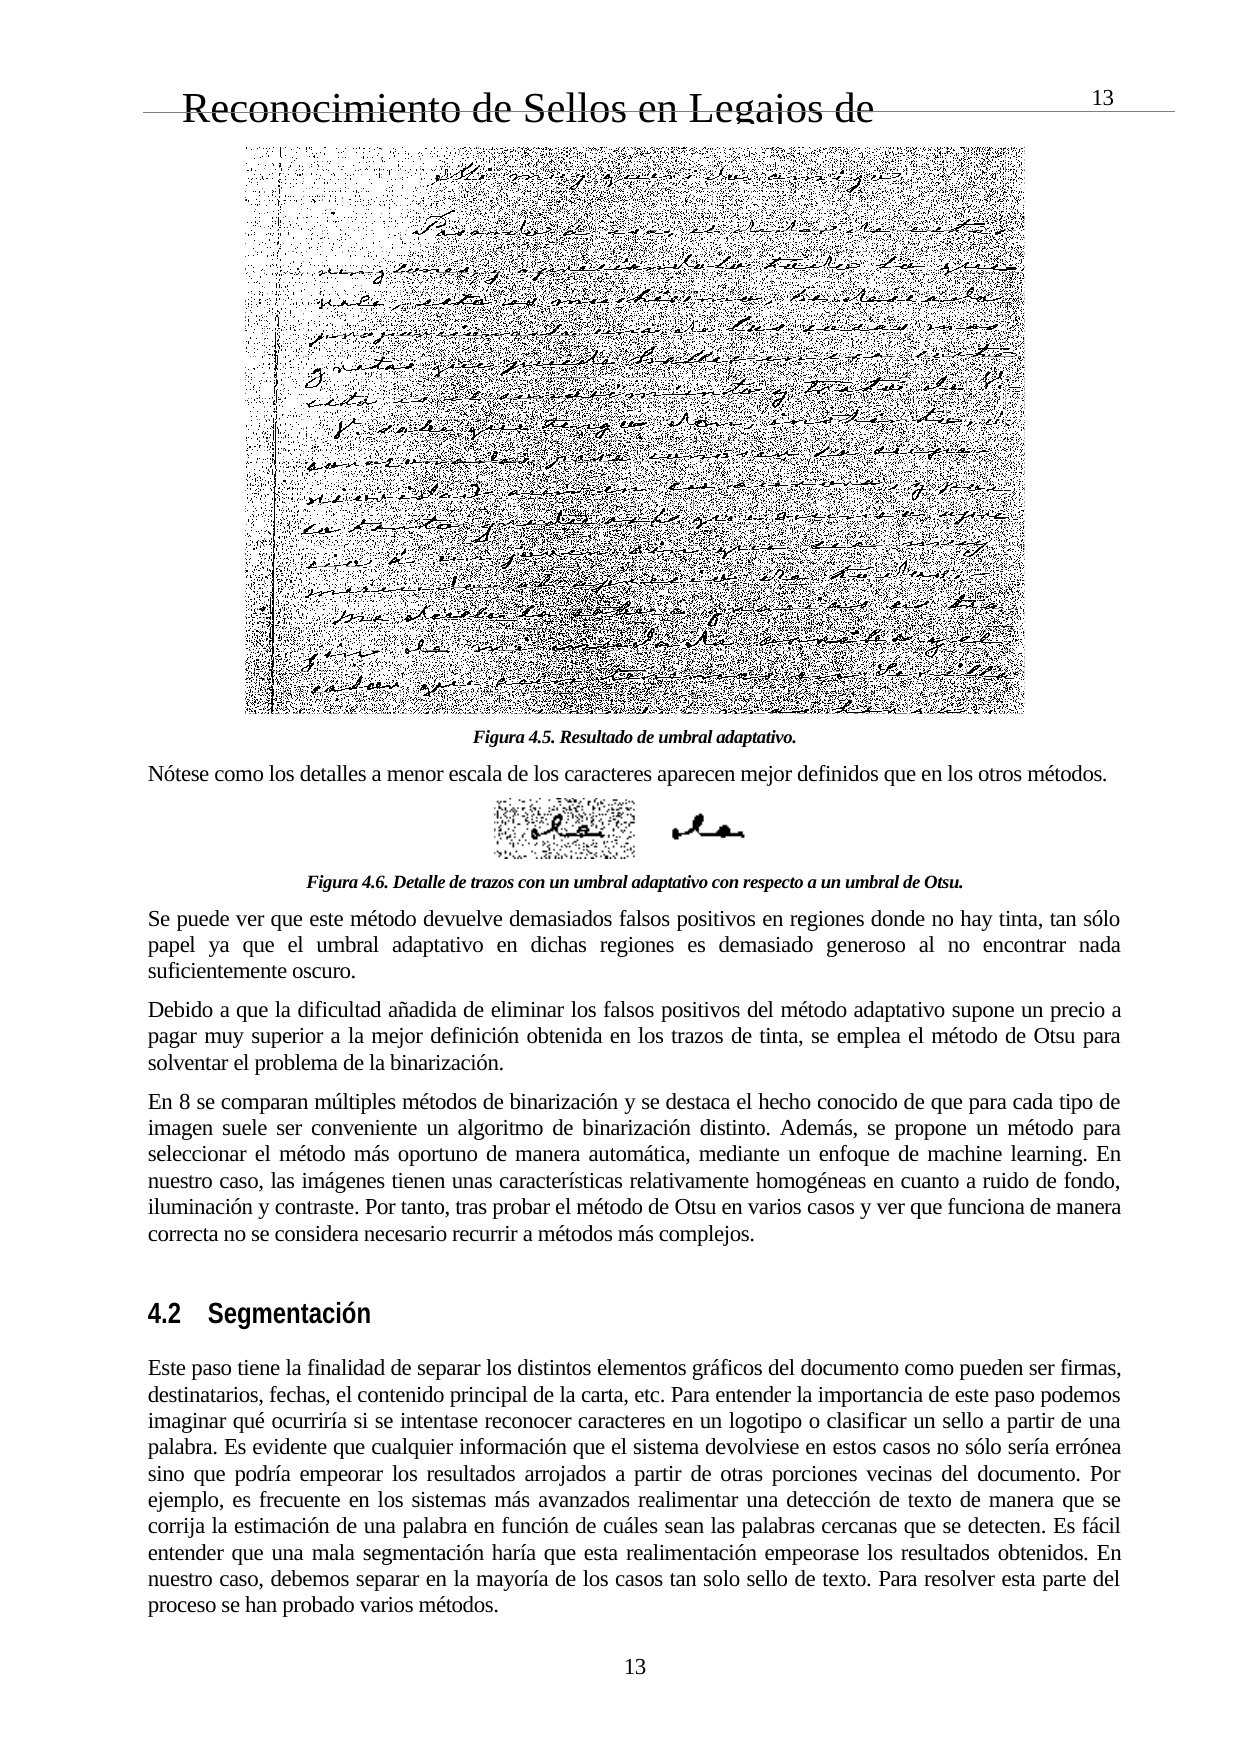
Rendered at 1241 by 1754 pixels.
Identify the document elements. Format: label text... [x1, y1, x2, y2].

text Debido a que la dificultad añadida de eliminar los falsos positivos del método adaptativo supone un precio a pagar muy superior a la mejor definición obtenida en los trazos de tinta, se emplea el método de Otsu para solventar el problema de la binarización. [148, 996, 1122, 1075]
text Figura 4.6. Detalle de trazos con un umbral adaptativo con respecto a un umbral de Otsu. [148, 871, 1122, 892]
text Este paso tiene la finalidad de separar los distintos elementos gráficos del documento como pueden ser firmas, destinatarios, fechas, el contenido principal de la carta, etc. Para entender la importancia de este paso podemos imaginar qué ocurriría si se intentase reconocer caracteres en un logotipo o clasificar un sello a partir de una palabra. Es evidente que cualquier información que el sistema devolviese en estos casos no sólo sería errónea sino que podría empeorar los resultados arrojados a partir de otras porciones vecinas del documento. Por ejemplo, es frecuente en los sistemas más avanzados realimentar una detección de texto de manera que se corrija la estimación de una palabra en función de cuáles sean las palabras cercanas que se detecten. Es fácil entender que una mala segmentación haría que esta realimentación empeorase los resultados obtenidos. En nuestro caso, debemos separar en la mayoría de los casos tan solo sello de texto. Para resolver esta parte del proceso se han probado varios métodos. [148, 1354, 1122, 1618]
subtitle Segmentación [148, 1296, 1122, 1329]
picture [494, 798, 776, 859]
picture [245, 147, 1025, 714]
text Se puede ver que este método devuelve demasiados falsos positivos en regiones donde no hay tinta, tan sólo papel ya que el umbral adaptativo en dichas regiones es demasiado generoso al no encontrar nada suficientemente oscuro. [148, 905, 1122, 984]
text Nótese como los detalles a menor escala de los caracteres aparecen mejor definidos que en los otros métodos. [148, 760, 1122, 786]
text En se comparan múltiples métodos de binarización y se destaca el hecho conocido de que para cada tipo de imagen suele ser conveniente un algoritmo de binarización distinto. Además, se propone un método para seleccionar el método más oportuno de manera automática, mediante un enfoque de machine learning. En nuestro caso, las imágenes tienen unas características relativamente homogéneas en cuanto a ruido de fondo, iluminación y contraste. Por tanto, tras probar el método de Otsu en varios casos y ver que funciona de manera correcta no se considera necesario recurrir a métodos más complejos. [148, 1088, 1122, 1246]
text Figura 4.5. Resultado de umbral adaptativo. [148, 726, 1122, 747]
